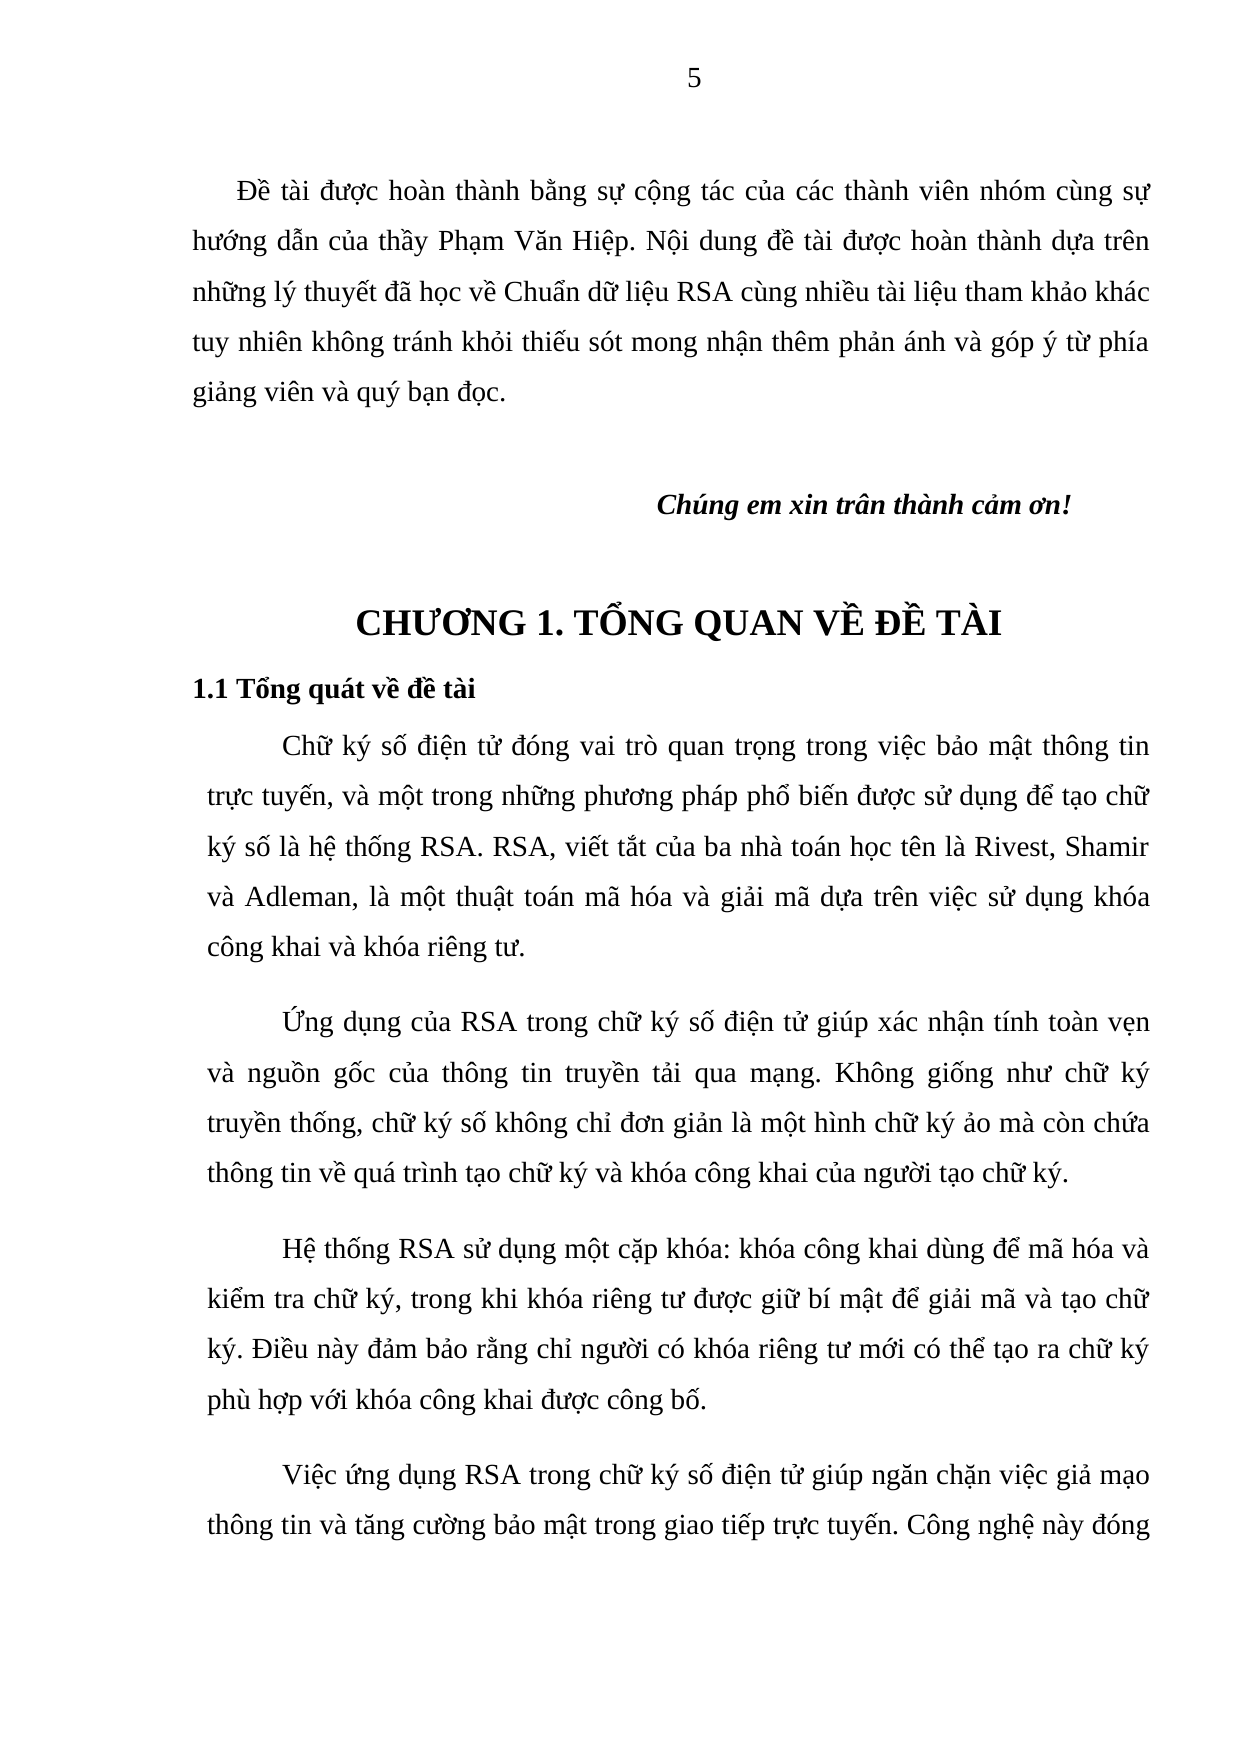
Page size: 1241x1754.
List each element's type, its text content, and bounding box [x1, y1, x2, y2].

text Chữ ký số điện tử đóng vai trò quan trọng trong việc bảo mật thông tin trực tuyến, và một trong những phương pháp phổ biến được sử dụng để tạo chữ ký số là hệ thống RSA. RSA, viết tắt của ba nhà toán học tên là Rivest, Shamir và Adleman, là một thuật toán mã hóa và giải mã dựa trên việc sử dụng khóa công khai và khóa riêng tư. [207, 728, 1151, 963]
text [207, 1457, 1151, 1541]
subtitle 1.1 Tổng quát về đề tài [192, 671, 1151, 705]
text Ứng dụng của RSA trong chữ ký số điện tử giúp xác nhận tính toàn vẹn và nguồn gốc của thông tin truyền tải qua mạng. Không giống như chữ ký truyền thống, chữ ký số không chỉ đơn giản là một hình chữ ký ảo mà còn chứa thông tin về quá trình tạo chữ ký và khóa công khai của người tạo chữ ký. [207, 1004, 1151, 1189]
subtitle CHƯƠNG 1. TỔNG QUAN VỀ ĐỀ TÀI [207, 601, 1151, 644]
text Đề tài được hoàn thành bằng sự cộng tác của các thành viên nhóm cùng sự hướng dẫn của thầy Phạm Văn Hiệp. Nội dung đề tài được hoàn thành dựa trên những lý thuyết đã học về Chuẩn dữ liệu RSA cùng nhiều tài liệu tham khảo khác tuy nhiên không tránh khỏi thiếu sót mong nhận thêm phản ánh và góp ý từ phía giảng viên và quý bạn đọc. [192, 173, 1151, 408]
text Hệ thống RSA sử dụng một cặp khóa: khóa công khai dùng để mã hóa và kiểm tra chữ ký, trong khi khóa riêng tư được giữ bí mật để giải mã và tạo chữ ký. Điều này đảm bảo rằng chỉ người có khóa riêng tư mới có thể tạo ra chữ ký phù hợp với khóa công khai được công bố. [207, 1231, 1151, 1415]
text Chúng em xin trân thành cảm ơn! [642, 487, 1151, 521]
